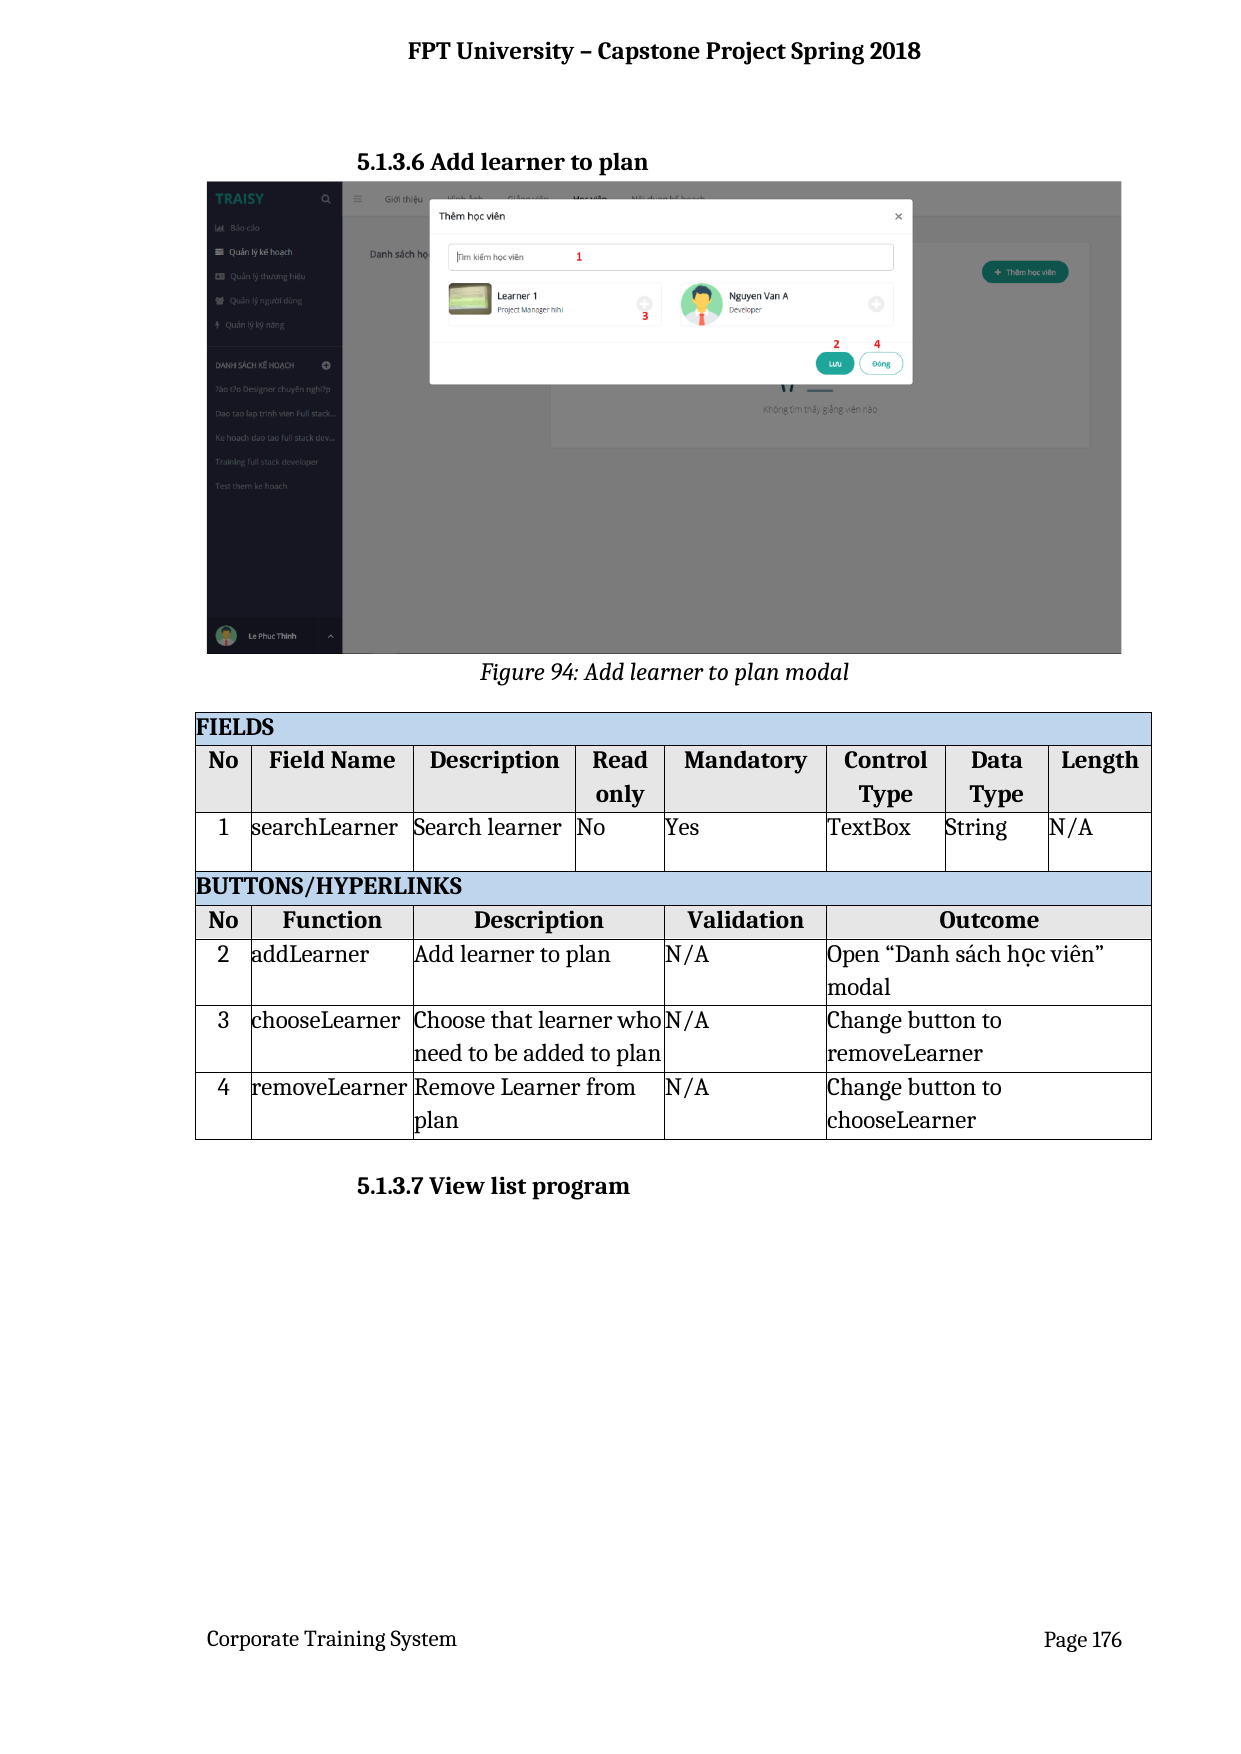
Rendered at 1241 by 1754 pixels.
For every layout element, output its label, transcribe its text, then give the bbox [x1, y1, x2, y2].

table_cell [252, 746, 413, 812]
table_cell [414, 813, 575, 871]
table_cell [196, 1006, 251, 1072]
text Figure 94: Add learner to plan modal [207, 658, 1122, 687]
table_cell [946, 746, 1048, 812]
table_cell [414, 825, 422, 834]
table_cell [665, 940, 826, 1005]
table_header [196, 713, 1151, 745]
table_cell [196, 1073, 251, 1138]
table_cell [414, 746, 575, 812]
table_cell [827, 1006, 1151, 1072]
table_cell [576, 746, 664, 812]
subtitle 5.1.3.7 View list program [357, 1172, 1124, 1200]
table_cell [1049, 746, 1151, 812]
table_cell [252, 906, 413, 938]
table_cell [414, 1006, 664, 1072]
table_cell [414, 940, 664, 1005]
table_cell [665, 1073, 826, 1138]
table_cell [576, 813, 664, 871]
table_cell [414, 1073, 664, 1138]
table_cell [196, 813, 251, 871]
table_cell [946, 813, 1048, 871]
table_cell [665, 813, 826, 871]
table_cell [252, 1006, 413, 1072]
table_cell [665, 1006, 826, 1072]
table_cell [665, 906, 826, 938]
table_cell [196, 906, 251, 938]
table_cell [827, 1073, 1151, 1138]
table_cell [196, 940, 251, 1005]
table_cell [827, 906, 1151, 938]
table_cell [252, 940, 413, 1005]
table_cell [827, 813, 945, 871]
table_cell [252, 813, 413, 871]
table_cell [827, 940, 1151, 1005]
picture [206, 181, 1122, 654]
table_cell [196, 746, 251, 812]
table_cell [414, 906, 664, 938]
subtitle 5.1.3.6 Add learner to plan [357, 148, 1124, 176]
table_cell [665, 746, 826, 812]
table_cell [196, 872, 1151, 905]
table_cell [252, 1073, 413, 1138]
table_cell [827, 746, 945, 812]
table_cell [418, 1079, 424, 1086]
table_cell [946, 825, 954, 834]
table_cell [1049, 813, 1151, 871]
